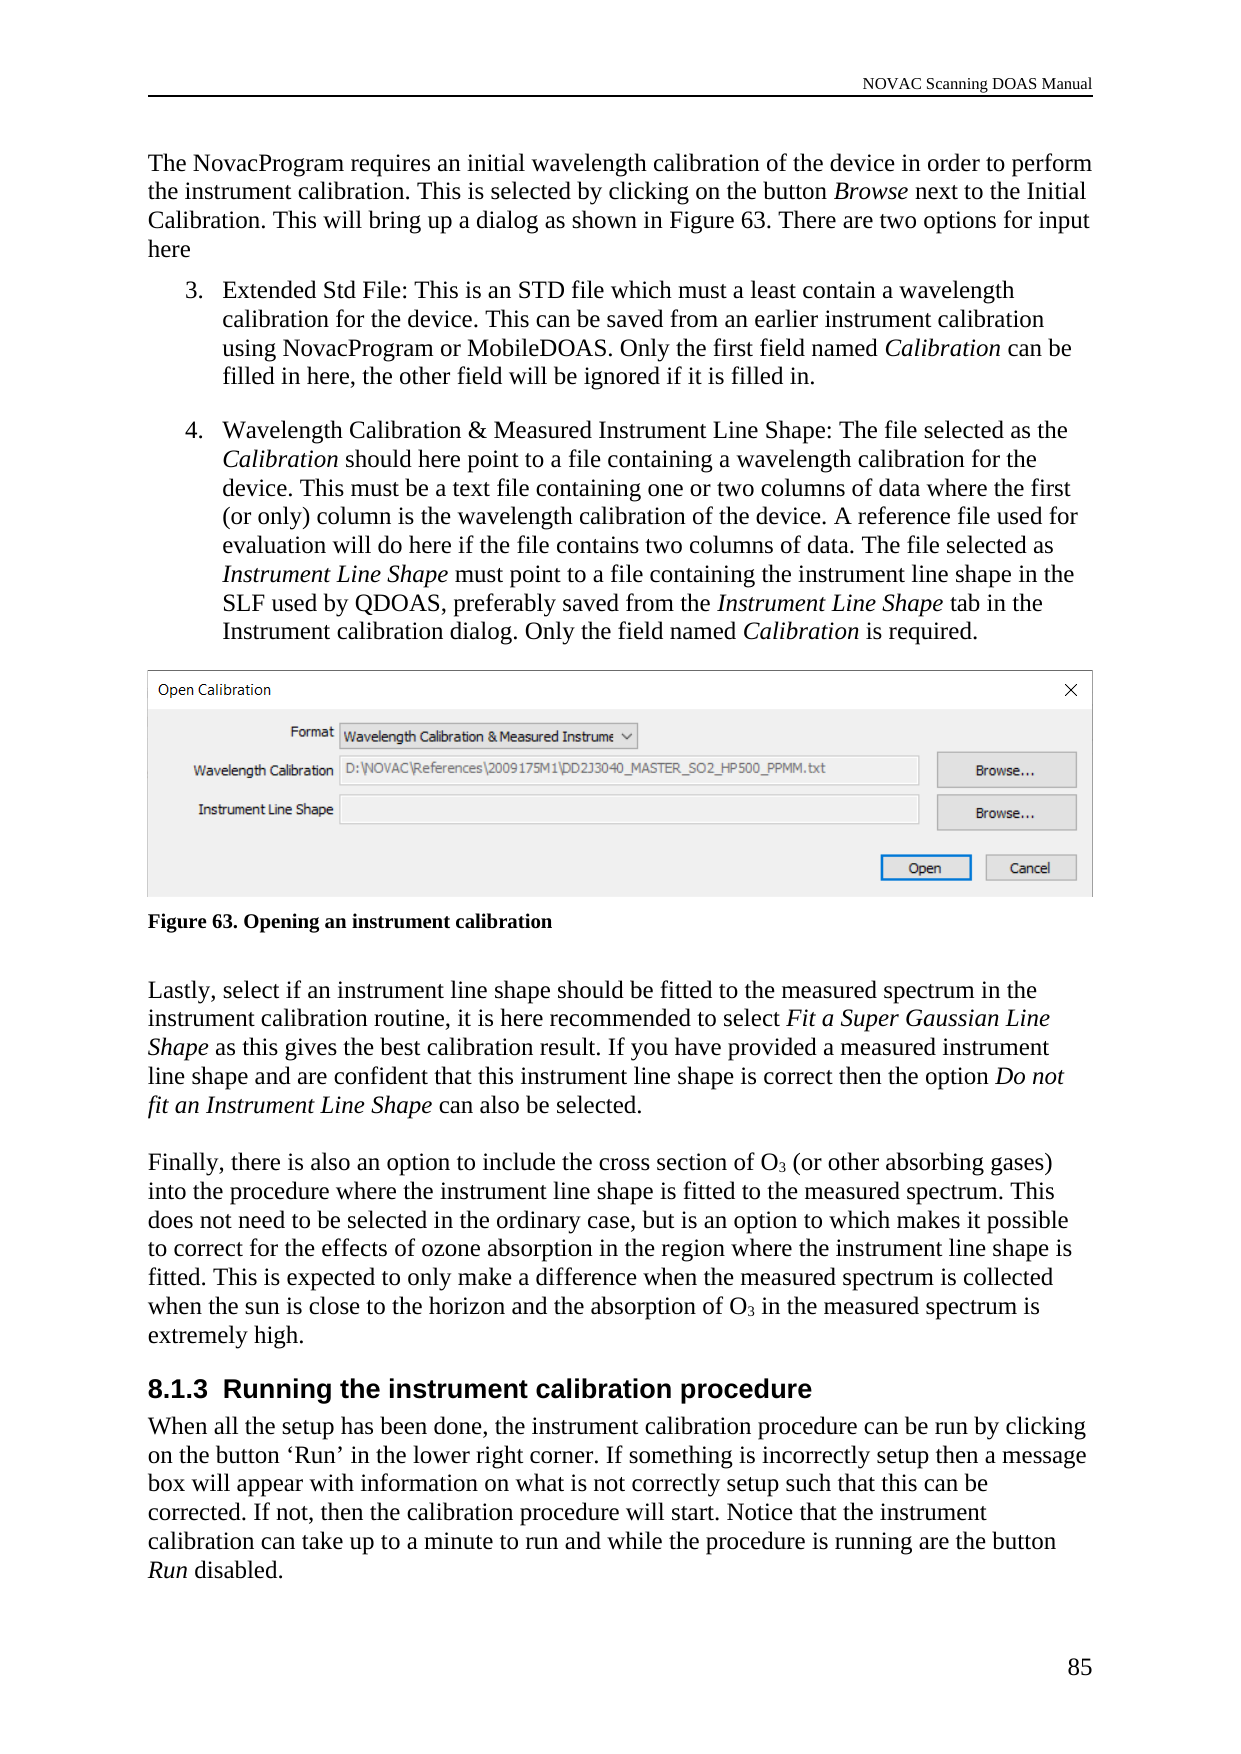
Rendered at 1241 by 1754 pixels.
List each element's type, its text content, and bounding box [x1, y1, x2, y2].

text When all the setup has been done, the instrument calibration procedure can be run by clicking on the button ‘Run’ in the lower right corner. If something is incorrectly setup then a message box will appear with information on what is not correctly setup such that this can be corrected. If not, then the calibration procedure will start. Notice that the instrument calibration can take up to a minute to run and while the procedure is running are the button Run disabled. [148, 1411, 1093, 1583]
subtitle Running the instrument calibration procedure [148, 1373, 1093, 1405]
text Lastly, select if an instrument line shape should be fitted to the measured spectrum in the instrument calibration routine, it is here recommended to select Fit a Super Gaussian Line Shape as this gives the best calibration result. If you have provided a measured instrument line shape and are confident that this instrument line shape is correct then the option Do not fit an Instrument Line Shape can also be selected. [148, 975, 1093, 1118]
text Finally, there is also an option to include the cross section of O3 (or other absorbing gases) into the procedure where the instrument line shape is fitted to the measured spectrum. This does not need to be selected in the ordinary case, but is an option to which makes it possible to correct for the effects of ozone absorption in the region where the instrument line shape is fitted. This is expected to only make a difference when the measured spectrum is collected when the sun is close to the horizon and the absorption of O3 in the measured spectrum is extremely high. [148, 1147, 1093, 1348]
list Wavelength Calibration & Measured Instrument Line Shape: The file selected as the Calibration should here point to a file containing a wavelength calibration for the device. This must be a text file containing one or two columns of data where the first (or only) column is the wavelength calibration of the device. A reference file used for evaluation will do here if the file contains two columns of data. The file selected as Instrument Line Shape must point to a file containing the instrument line shape in the SLF used by QDOAS, preferably saved from the Instrument Line Shape tab in the Instrument calibration dialog. Only the field named Calibration is required. [185, 415, 1093, 645]
picture [147, 670, 1093, 897]
list Extended Std File: This is an STD file which must a least contain a wavelength calibration for the device. This can be saved from an earlier instrument calibration using NovacProgram or MobileDOAS. Only the first field named Calibration can be filled in here, the other field will be ignored if it is filled in. [185, 275, 1093, 390]
